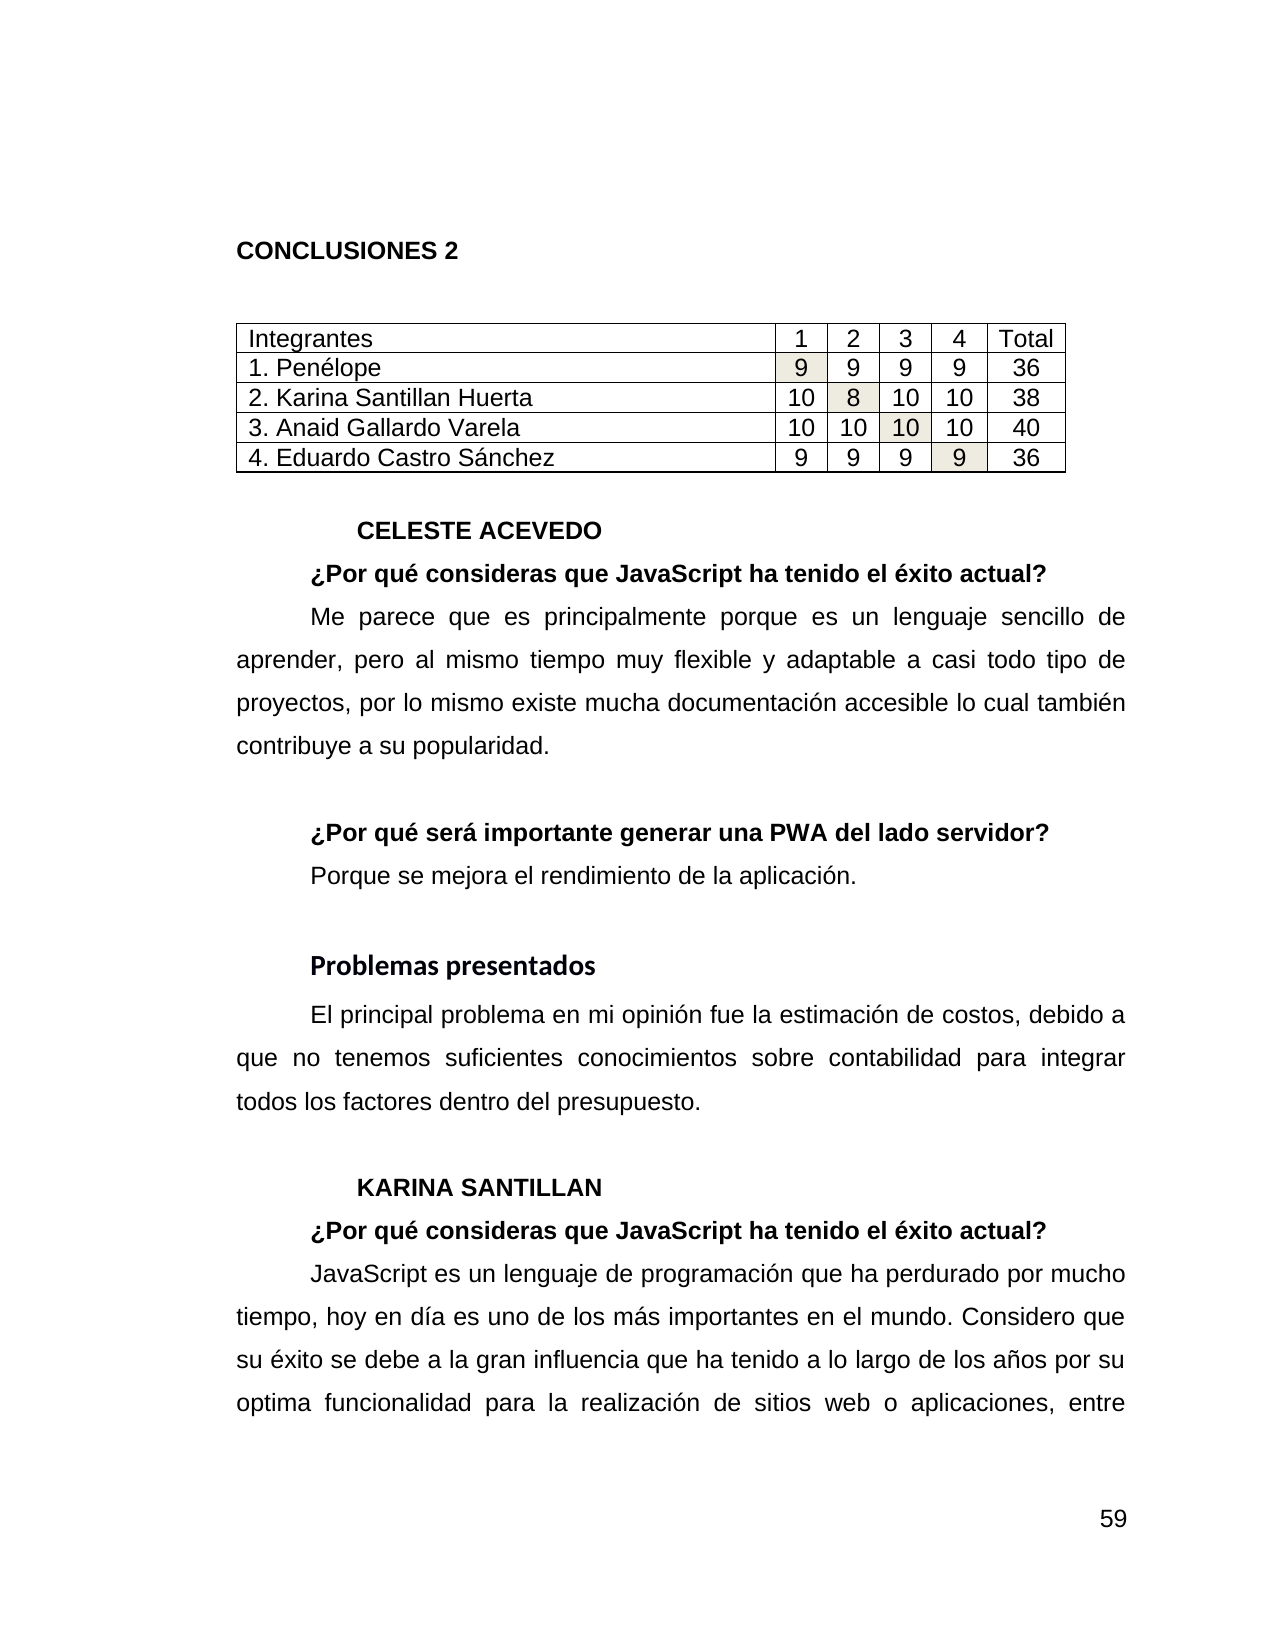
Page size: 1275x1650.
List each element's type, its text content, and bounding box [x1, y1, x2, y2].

table_cell 1. Penélope [237, 353, 775, 382]
subtitle CONCLUSIONES 2 [236, 236, 1127, 265]
table_header Integrantes [237, 324, 775, 352]
table_cell 9 [880, 353, 931, 382]
table_cell 10 [880, 413, 931, 442]
text ¿Por qué consideras que JavaScript ha tenido el éxito actual? [236, 559, 1127, 587]
table_cell 40 [988, 413, 1065, 442]
text Me parece que es principalmente porque es un lenguaje sencillo de aprender, pero al mismo tiempo muy flexible y adaptable a casi todo tipo de proyectos, por lo mismo existe mucha documentación accesible lo cual también contribuye a su popularidad. [236, 602, 1127, 760]
table_header 4 [932, 324, 987, 352]
table_cell 10 [776, 413, 827, 442]
table_cell 10 [880, 383, 931, 412]
text ¿Por qué será importante generar una PWA del lado servidor? [236, 817, 1127, 846]
table_cell 38 [988, 383, 1065, 412]
table_cell 10 [828, 413, 879, 442]
table_cell 10 [776, 383, 827, 412]
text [236, 1259, 1127, 1417]
table_header 1 [776, 324, 827, 352]
text Problemas presentados [236, 947, 1127, 982]
table_cell 3. Anaid Gallardo Varela [237, 413, 775, 442]
table_cell 9 [880, 443, 931, 471]
table_cell 2. Karina Santillan Huerta [237, 383, 775, 412]
table_cell 4. Eduardo Castro Sánchez [237, 443, 775, 471]
table_cell 9 [828, 353, 879, 382]
list Karina Santillan [357, 1173, 1127, 1202]
table_cell 8 [828, 383, 879, 412]
table_cell 10 [932, 413, 987, 442]
list Celeste Acevedo [357, 516, 1127, 544]
table_cell 10 [932, 383, 987, 412]
table_cell 36 [988, 443, 1065, 471]
table_cell 9 [776, 353, 827, 382]
table_cell 36 [988, 353, 1065, 382]
table_cell 9 [932, 443, 987, 471]
table_cell 9 [932, 353, 987, 382]
text Porque se mejora el rendimiento de la aplicación. [236, 861, 1127, 889]
text El principal problema en mi opinión fue la estimación de costos, debido a que no tenemos suficientes conocimientos sobre contabilidad para integrar todos los factores dentro del presupuesto. [236, 1000, 1127, 1115]
table_header Total [988, 324, 1065, 352]
text ¿Por qué consideras que JavaScript ha tenido el éxito actual? [236, 1216, 1127, 1245]
table_header 3 [880, 324, 931, 352]
table_header 2 [828, 324, 879, 352]
table_cell 9 [828, 443, 879, 471]
table_cell 9 [776, 443, 827, 471]
